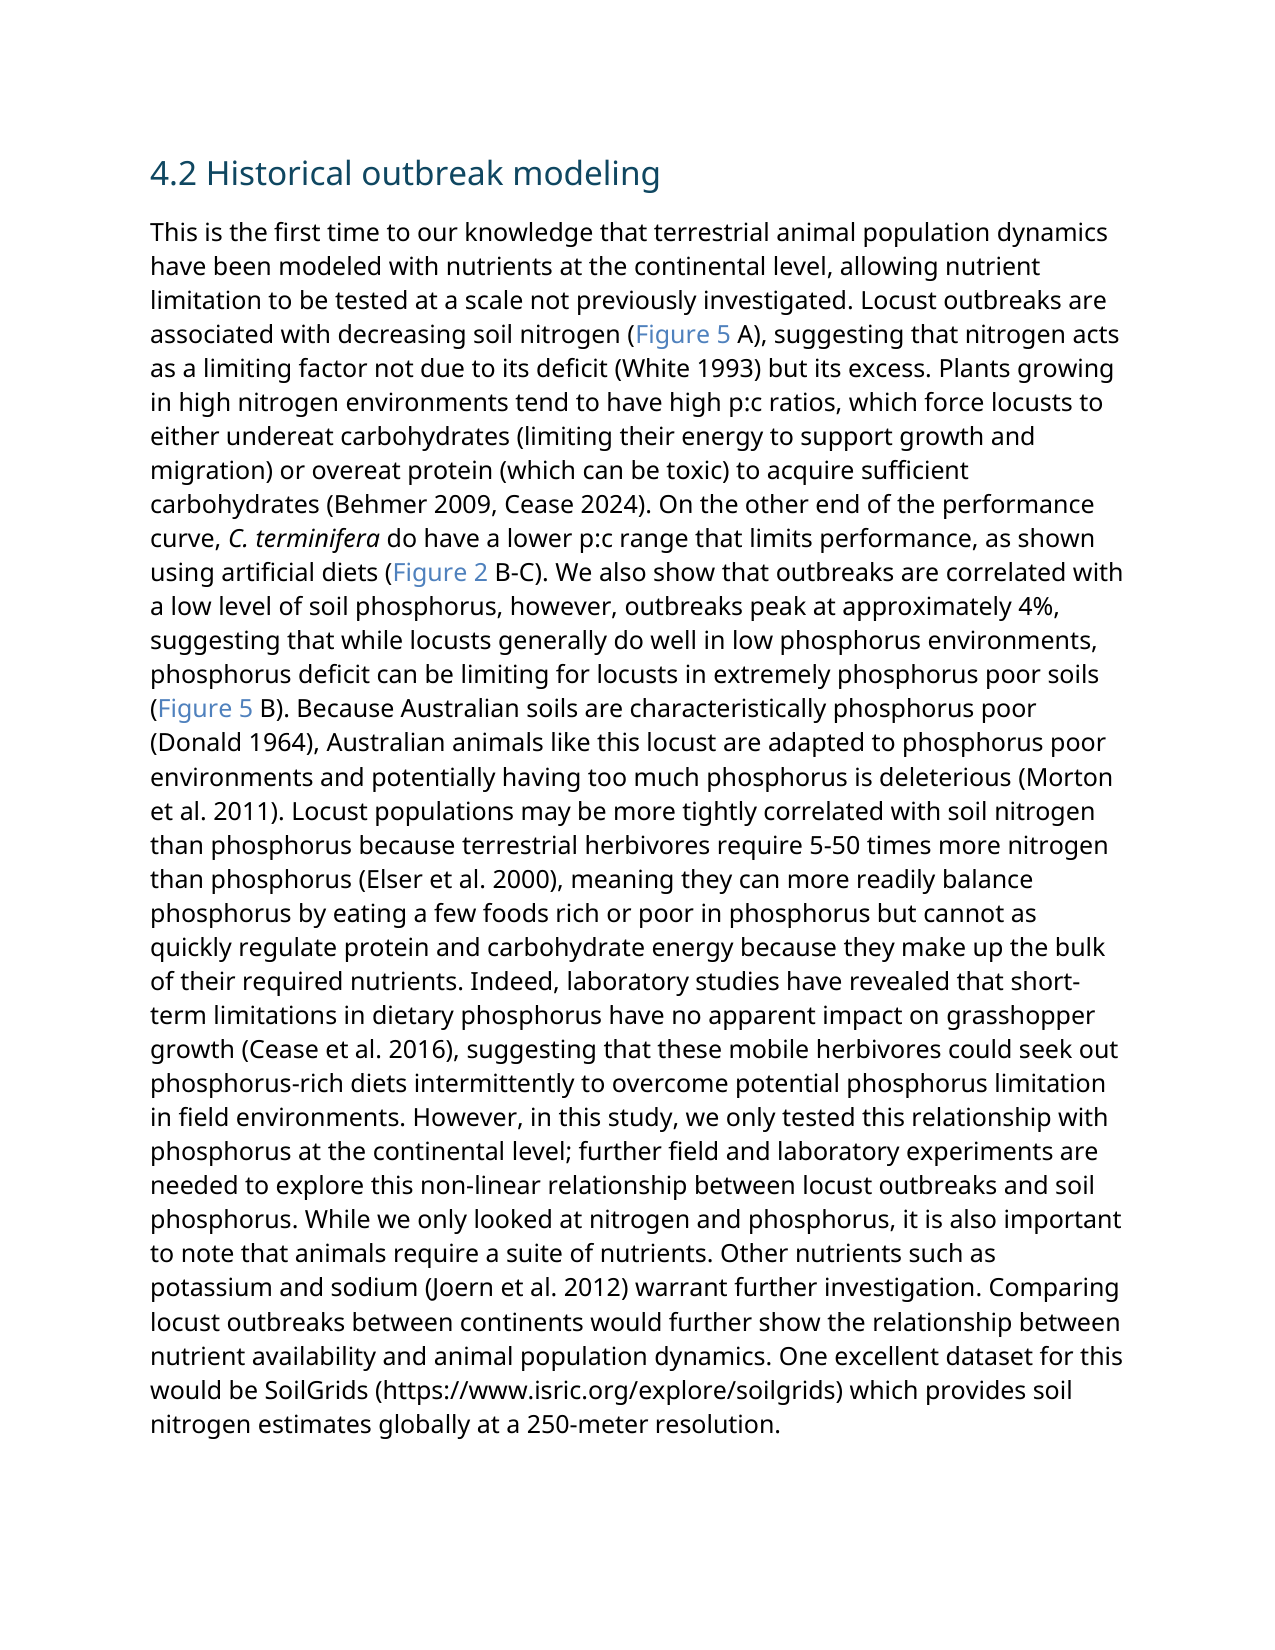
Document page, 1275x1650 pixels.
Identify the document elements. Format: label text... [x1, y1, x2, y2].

text This is the first time to our knowledge that terrestrial animal population dynamics have been modeled with nutrients at the continental level, allowing nutrient limitation to be tested at a scale not previously investigated. Locust outbreaks are associated with decreasing soil nitrogen (Figure 5 A), suggesting that nitrogen acts as a limiting factor not due to its deficit (White 1993) but its excess. Plants growing in high nitrogen environments tend to have high p:c ratios, which force locusts to either undereat carbohydrates (limiting their energy to support growth and migration) or overeat protein (which can be toxic) to acquire sufficient carbohydrates (Behmer 2009, Cease 2024). On the other end of the performance curve, C. terminifera do have a lower p:c range that limits performance, as shown using artificial diets (Figure 2 B-C). We also show that outbreaks are correlated with a low level of soil phosphorus, however, outbreaks peak at approximately 4%, suggesting that while locusts generally do well in low phosphorus environments, phosphorus deficit can be limiting for locusts in extremely phosphorus poor soils (Figure 5 B). Because Australian soils are characteristically phosphorus poor (Donald 1964), Australian animals like this locust are adapted to phosphorus poor environments and potentially having too much phosphorus is deleterious (Morton et al. 2011). Locust populations may be more tightly correlated with soil nitrogen than phosphorus because terrestrial herbivores require 5-50 times more nitrogen than phosphorus (Elser et al. 2000), meaning they can more readily balance phosphorus by eating a few foods rich or poor in phosphorus but cannot as quickly regulate protein and carbohydrate energy because they make up the bulk of their required nutrients. Indeed, laboratory studies have revealed that short-term limitations in dietary phosphorus have no apparent impact on grasshopper growth (Cease et al. 2016), suggesting that these mobile herbivores could seek out phosphorus-rich diets intermittently to overcome potential phosphorus limitation in field environments. However, in this study, we only tested this relationship with phosphorus at the continental level; further field and laboratory experiments are needed to explore this non-linear relationship between locust outbreaks and soil phosphorus. While we only looked at nitrogen and phosphorus, it is also important to note that animals require a suite of nutrients. Other nutrients such as potassium and sodium (Joern et al. 2012) warrant further investigation. Comparing locust outbreaks between continents would further show the relationship between nutrient availability and animal population dynamics. One excellent dataset for this would be SoilGrids (https://www.isric.org/explore/soilgrids) which provides soil nitrogen estimates globally at a 250-meter resolution. [150, 214, 1125, 1440]
subtitle 4.2 Historical outbreak modeling [150, 150, 1125, 195]
